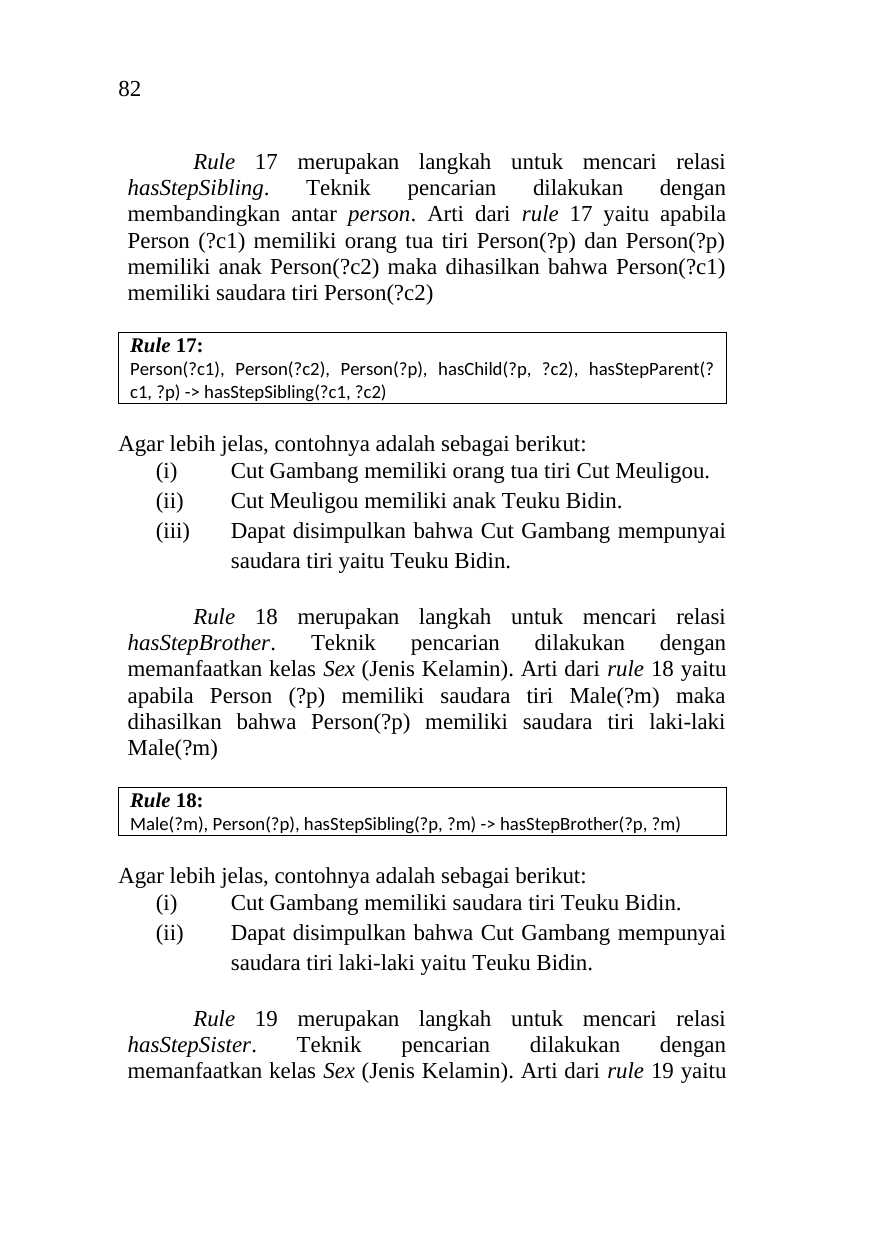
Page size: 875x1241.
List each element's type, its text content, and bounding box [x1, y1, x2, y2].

table_header Rule 18: Male(?m), Person(?p), hasStepSibling(?p, ?m) -> hasStepBrother(?p, ?m) [119, 788, 726, 835]
list Cut Gambang memiliki orang tua tiri Cut Meuligou. [156, 457, 726, 483]
table_header Rule 17: Person(?c1), Person(?c2), Person(?p), hasChild(?p, ?c2), hasStepParent(?c1, ?p) -> hasStepSibling(?c1, ?c2) [119, 333, 726, 403]
list Dapat disimpulkan bahwa Cut Gambang mempunyai saudara tiri yaitu Teuku Bidin. [156, 517, 726, 574]
text Rule 17 merupakan langkah untuk mencari relasi hasStepSibling. Teknik pencarian dilakukan dengan membandingkan antar person. Arti dari rule 17 yaitu apabila Person (?c1) memiliki orang tua tiri Person(?p) dan Person(?p) memiliki anak Person(?c2) maka dihasilkan bahwa Person(?c1) memiliki saudara tiri Person(?c2) [127, 148, 726, 306]
list Cut Gambang memiliki saudara tiri Teuku Bidin. [156, 889, 726, 915]
list Dapat disimpulkan bahwa Cut Gambang mempunyai saudara tiri laki-laki yaitu Teuku Bidin. [156, 919, 726, 976]
list Cut Meuligou memiliki anak Teuku Bidin. [156, 487, 726, 513]
text Agar lebih jelas, contohnya adalah sebagai berikut: [118, 863, 726, 889]
text Agar lebih jelas, contohnya adalah sebagai berikut: [118, 431, 726, 457]
text Rule 18 merupakan langkah untuk mencari relasi hasStepBrother. Teknik pencarian dilakukan dengan memanfaatkan kelas Sex (Jenis Kelamin). Arti dari rule 18 yaitu apabila Person (?p) memiliki saudara tiri Male(?m) maka dihasilkan bahwa Person(?p) memiliki saudara tiri laki-laki Male(?m) [127, 603, 726, 761]
